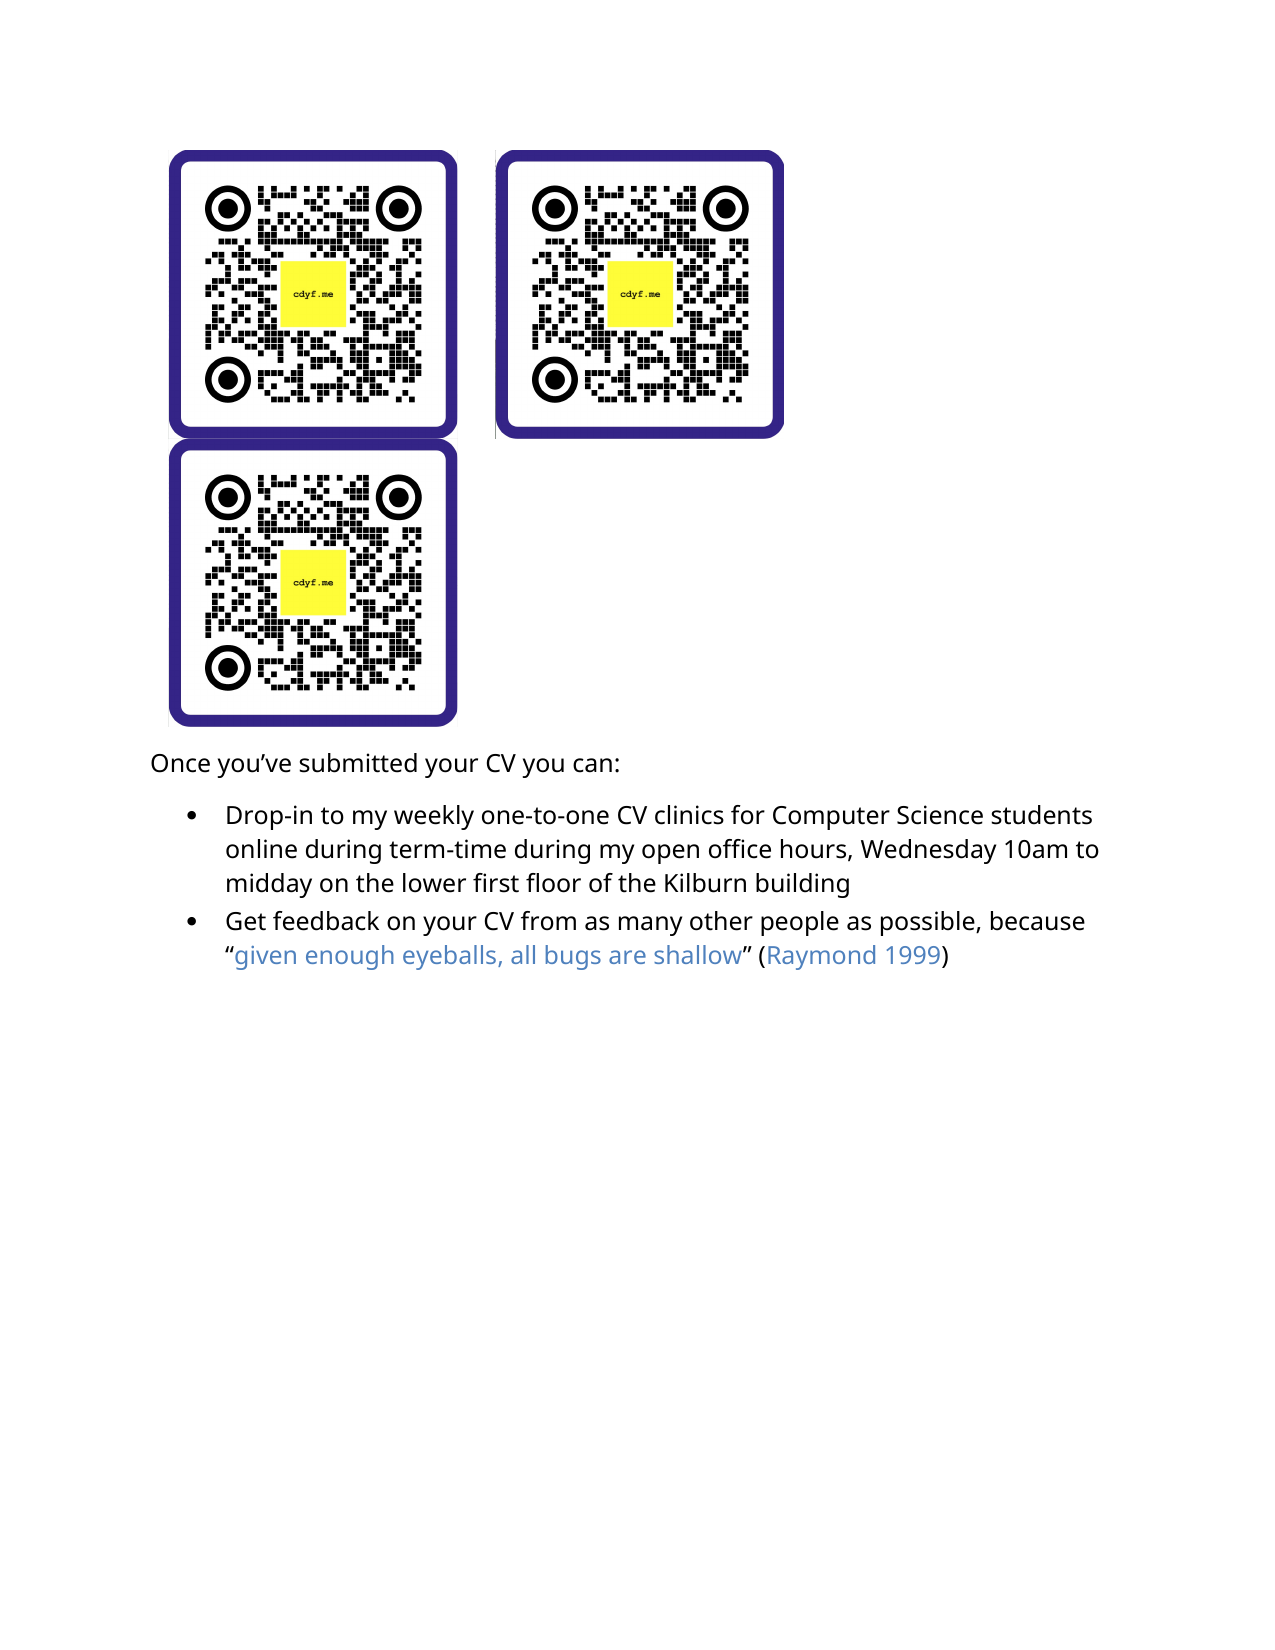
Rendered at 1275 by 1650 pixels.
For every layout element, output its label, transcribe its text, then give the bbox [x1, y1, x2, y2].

list Drop-in to my weekly one-to-one CV clinics for Computer Science students online during term-time during my open office hours, Wednesday 10am to midday on the lower first floor of the Kilburn building [187, 798, 1125, 900]
text Once you’ve submitted your CV you can: [150, 745, 1125, 779]
list Get feedback on your CV from as many other people as possible, because “given enough eyeballs, all bugs are shallow” (Raymond 1999) [187, 904, 1125, 972]
picture [168, 150, 458, 727]
picture [495, 150, 784, 439]
